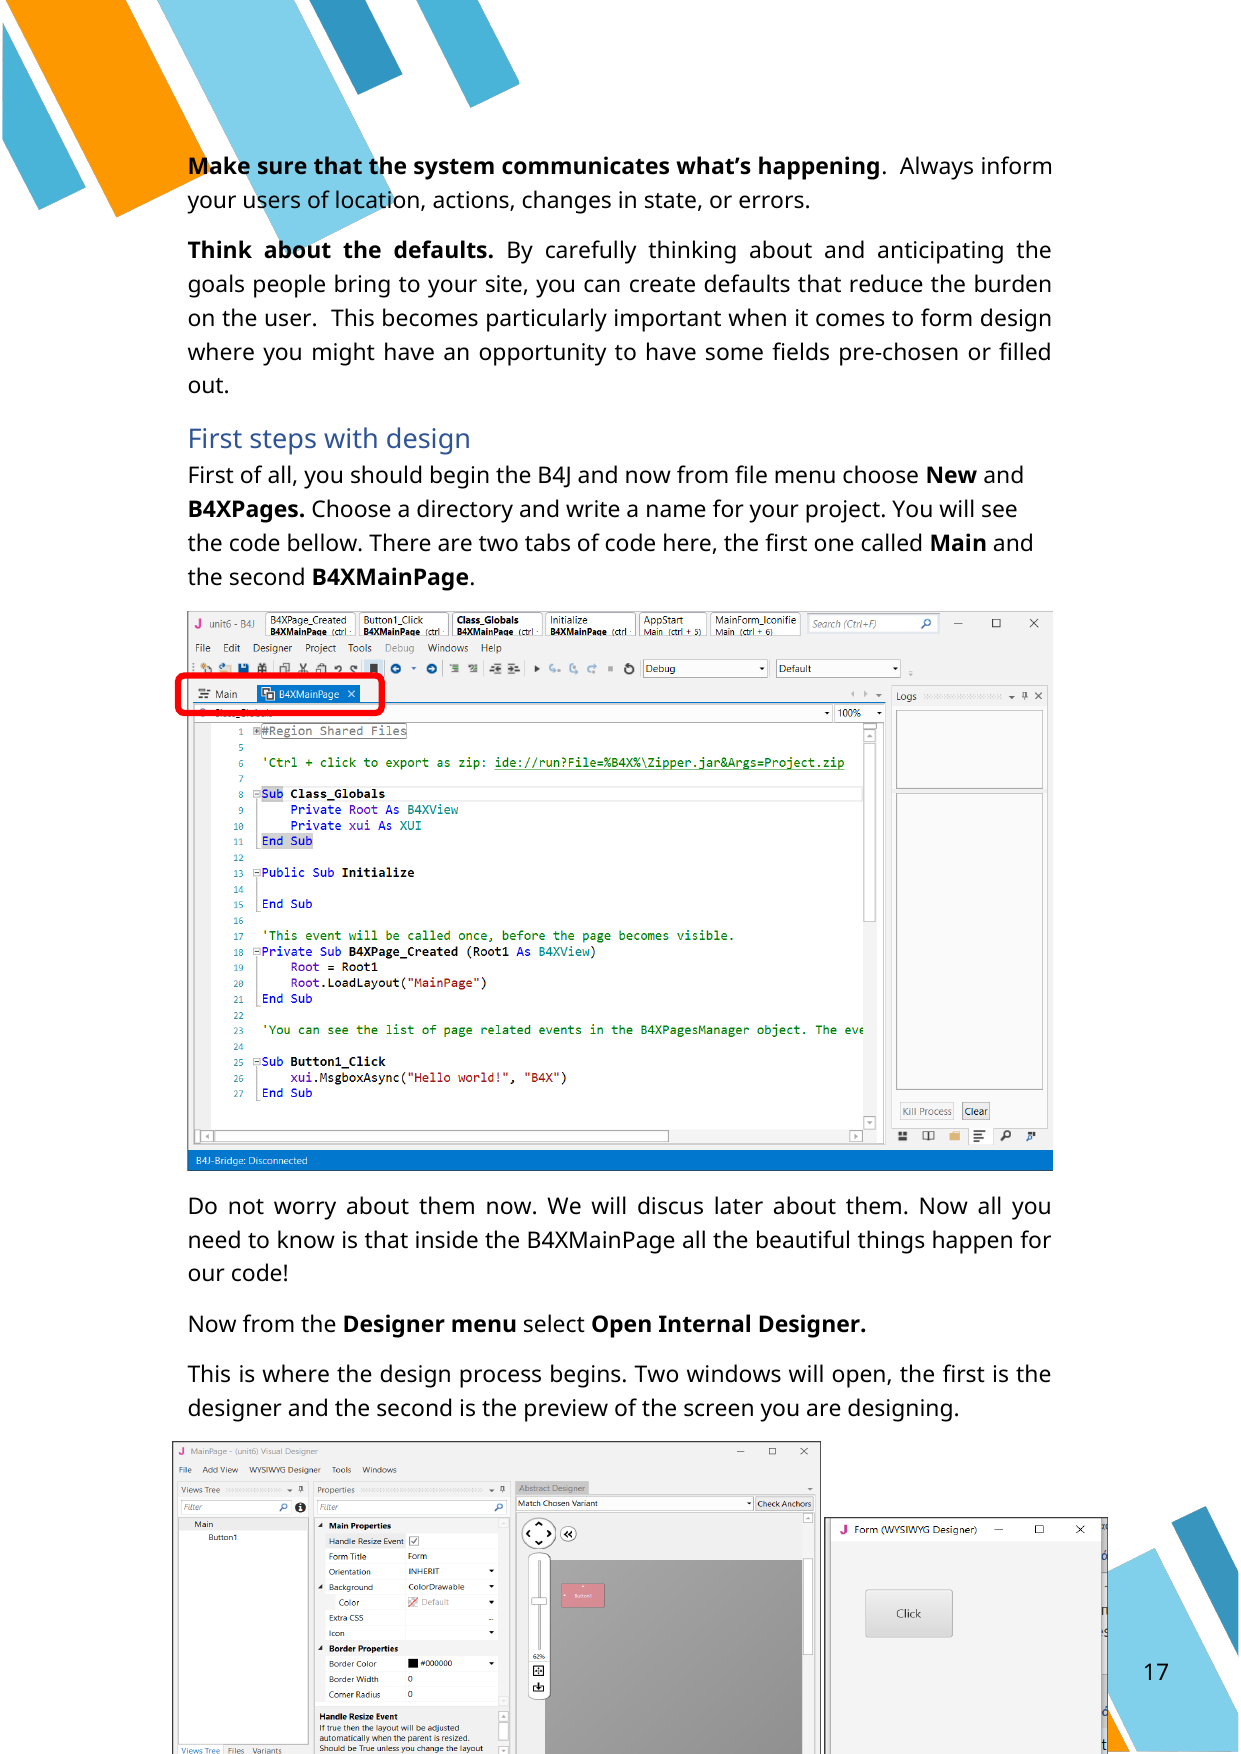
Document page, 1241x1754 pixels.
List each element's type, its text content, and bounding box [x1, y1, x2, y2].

picture [187, 611, 1053, 1171]
text Do not worry about them now. We will discus later about them. Now all you need to know is that inside the B4XMainPage all the beautiful things happen for our code! [187, 1190, 1053, 1288]
picture [2, 0, 520, 256]
text Think about the defaults. By carefully thinking about and anticipating the goals people bring to your site, you can create defaults that reduce the burden on the user. This becomes particularly important when it comes to form design where you might have an opportunity to have some fields pre-chosen or filled out. [187, 234, 1053, 400]
picture [187, 679, 378, 709]
text Now from the Designer menu select Open Internal Designer. [187, 1308, 1053, 1339]
picture [824, 1506, 1239, 1754]
picture [172, 1441, 821, 1754]
text Make sure that the system communicates what’s happening. Always inform your users of location, actions, changes in state, or errors. [187, 150, 1053, 215]
text This is where the design process begins. Two windows will open, the first is the designer and the second is the preview of the screen you are designing. [187, 1358, 1053, 1423]
subtitle First steps with design [187, 419, 1053, 456]
text First of all, you should begin the B4J and now from file menu choose New and B4XPages. Choose a directory and write a name for your project. You will see the code bellow. There are two tabs of code here, the first one called Main and the second B4XMainPage. [187, 459, 1053, 592]
